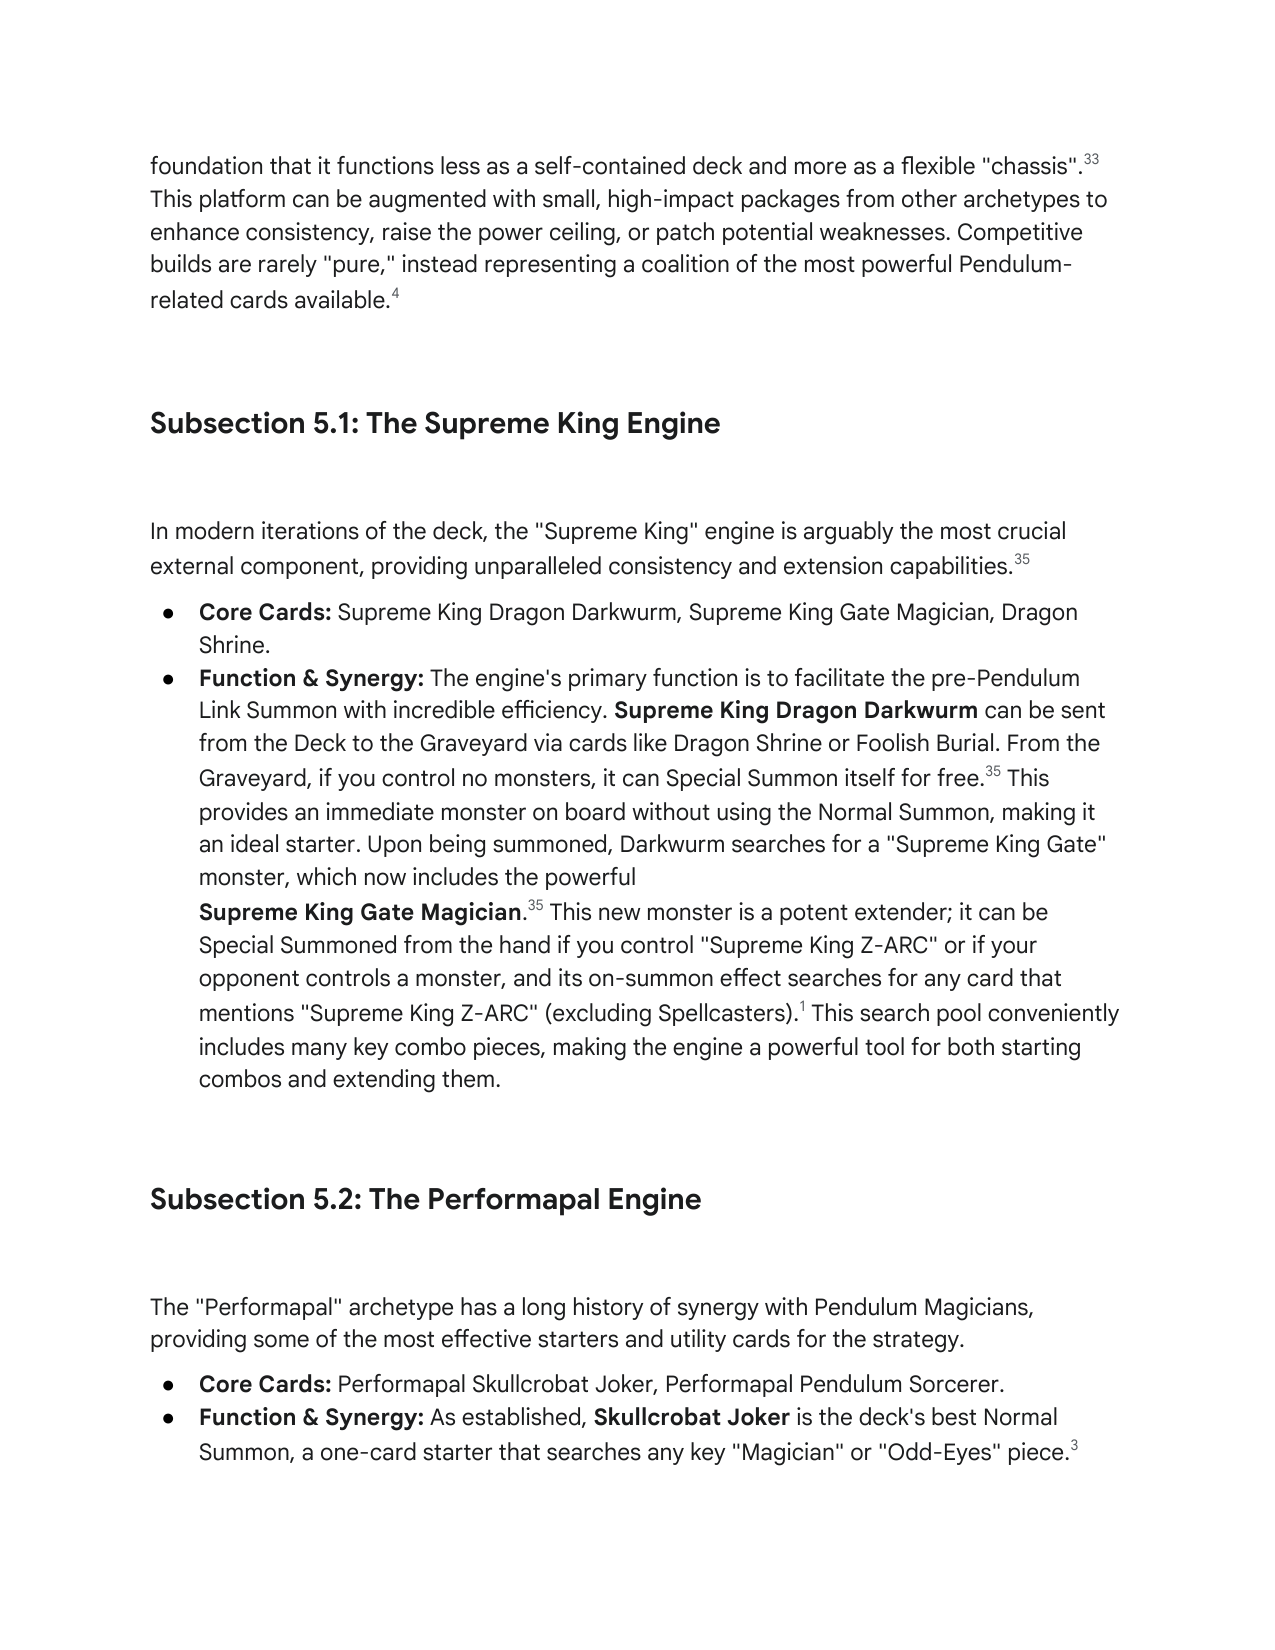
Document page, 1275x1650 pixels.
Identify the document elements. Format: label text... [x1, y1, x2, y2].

subtitle Subsection 5.2: The Performapal Engine [150, 1181, 1125, 1217]
text In modern iterations of the deck, the "Supreme King" engine is arguably the most crucial external component, providing unparalleled consistency and extension capabilities.35 [150, 517, 1125, 582]
list Core Cards: Supreme King Dragon Darkwurm, Supreme King Gate Magician, Dragon Shrine. [161, 598, 1125, 660]
subtitle Subsection 5.1: The Supreme King Engine [150, 405, 1125, 442]
list Function & Synergy: The engine's primary function is to facilitate the pre-Pendulum Link Summon with incredible efficiency. Supreme King Dragon Darkwurm can be sent from the Deck to the Graveyard via cards like Dragon Shrine or Foolish Burial. From the Graveyard, if you control no monsters, it can Special Summon itself for free.35 This provides an immediate monster on board without using the Normal Summon, making it an ideal starter. Upon being summoned, Darkwurm searches for a "Supreme King Gate" monster, which now includes the powerful Supreme King Gate Magician.35 This new monster is a potent extender; it can be Special Summoned from the hand if you control "Supreme King Z-ARC" or if your opponent controls a monster, and its on-summon effect searches for any card that mentions "Supreme King Z-ARC" (excluding Spellcasters).1 This search pool conveniently includes many key combo pieces, making the engine a powerful tool for both starting combos and extending them. [161, 664, 1125, 1094]
text The "Performapal" archetype has a long history of synergy with Pendulum Magicians, providing some of the most effective starters and utility cards for the strategy. [150, 1293, 1125, 1354]
list Core Cards: Performapal Skullcrobat Joker, Performapal Pendulum Sorcerer. [161, 1371, 1125, 1399]
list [161, 1403, 1125, 1468]
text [150, 150, 1125, 315]
